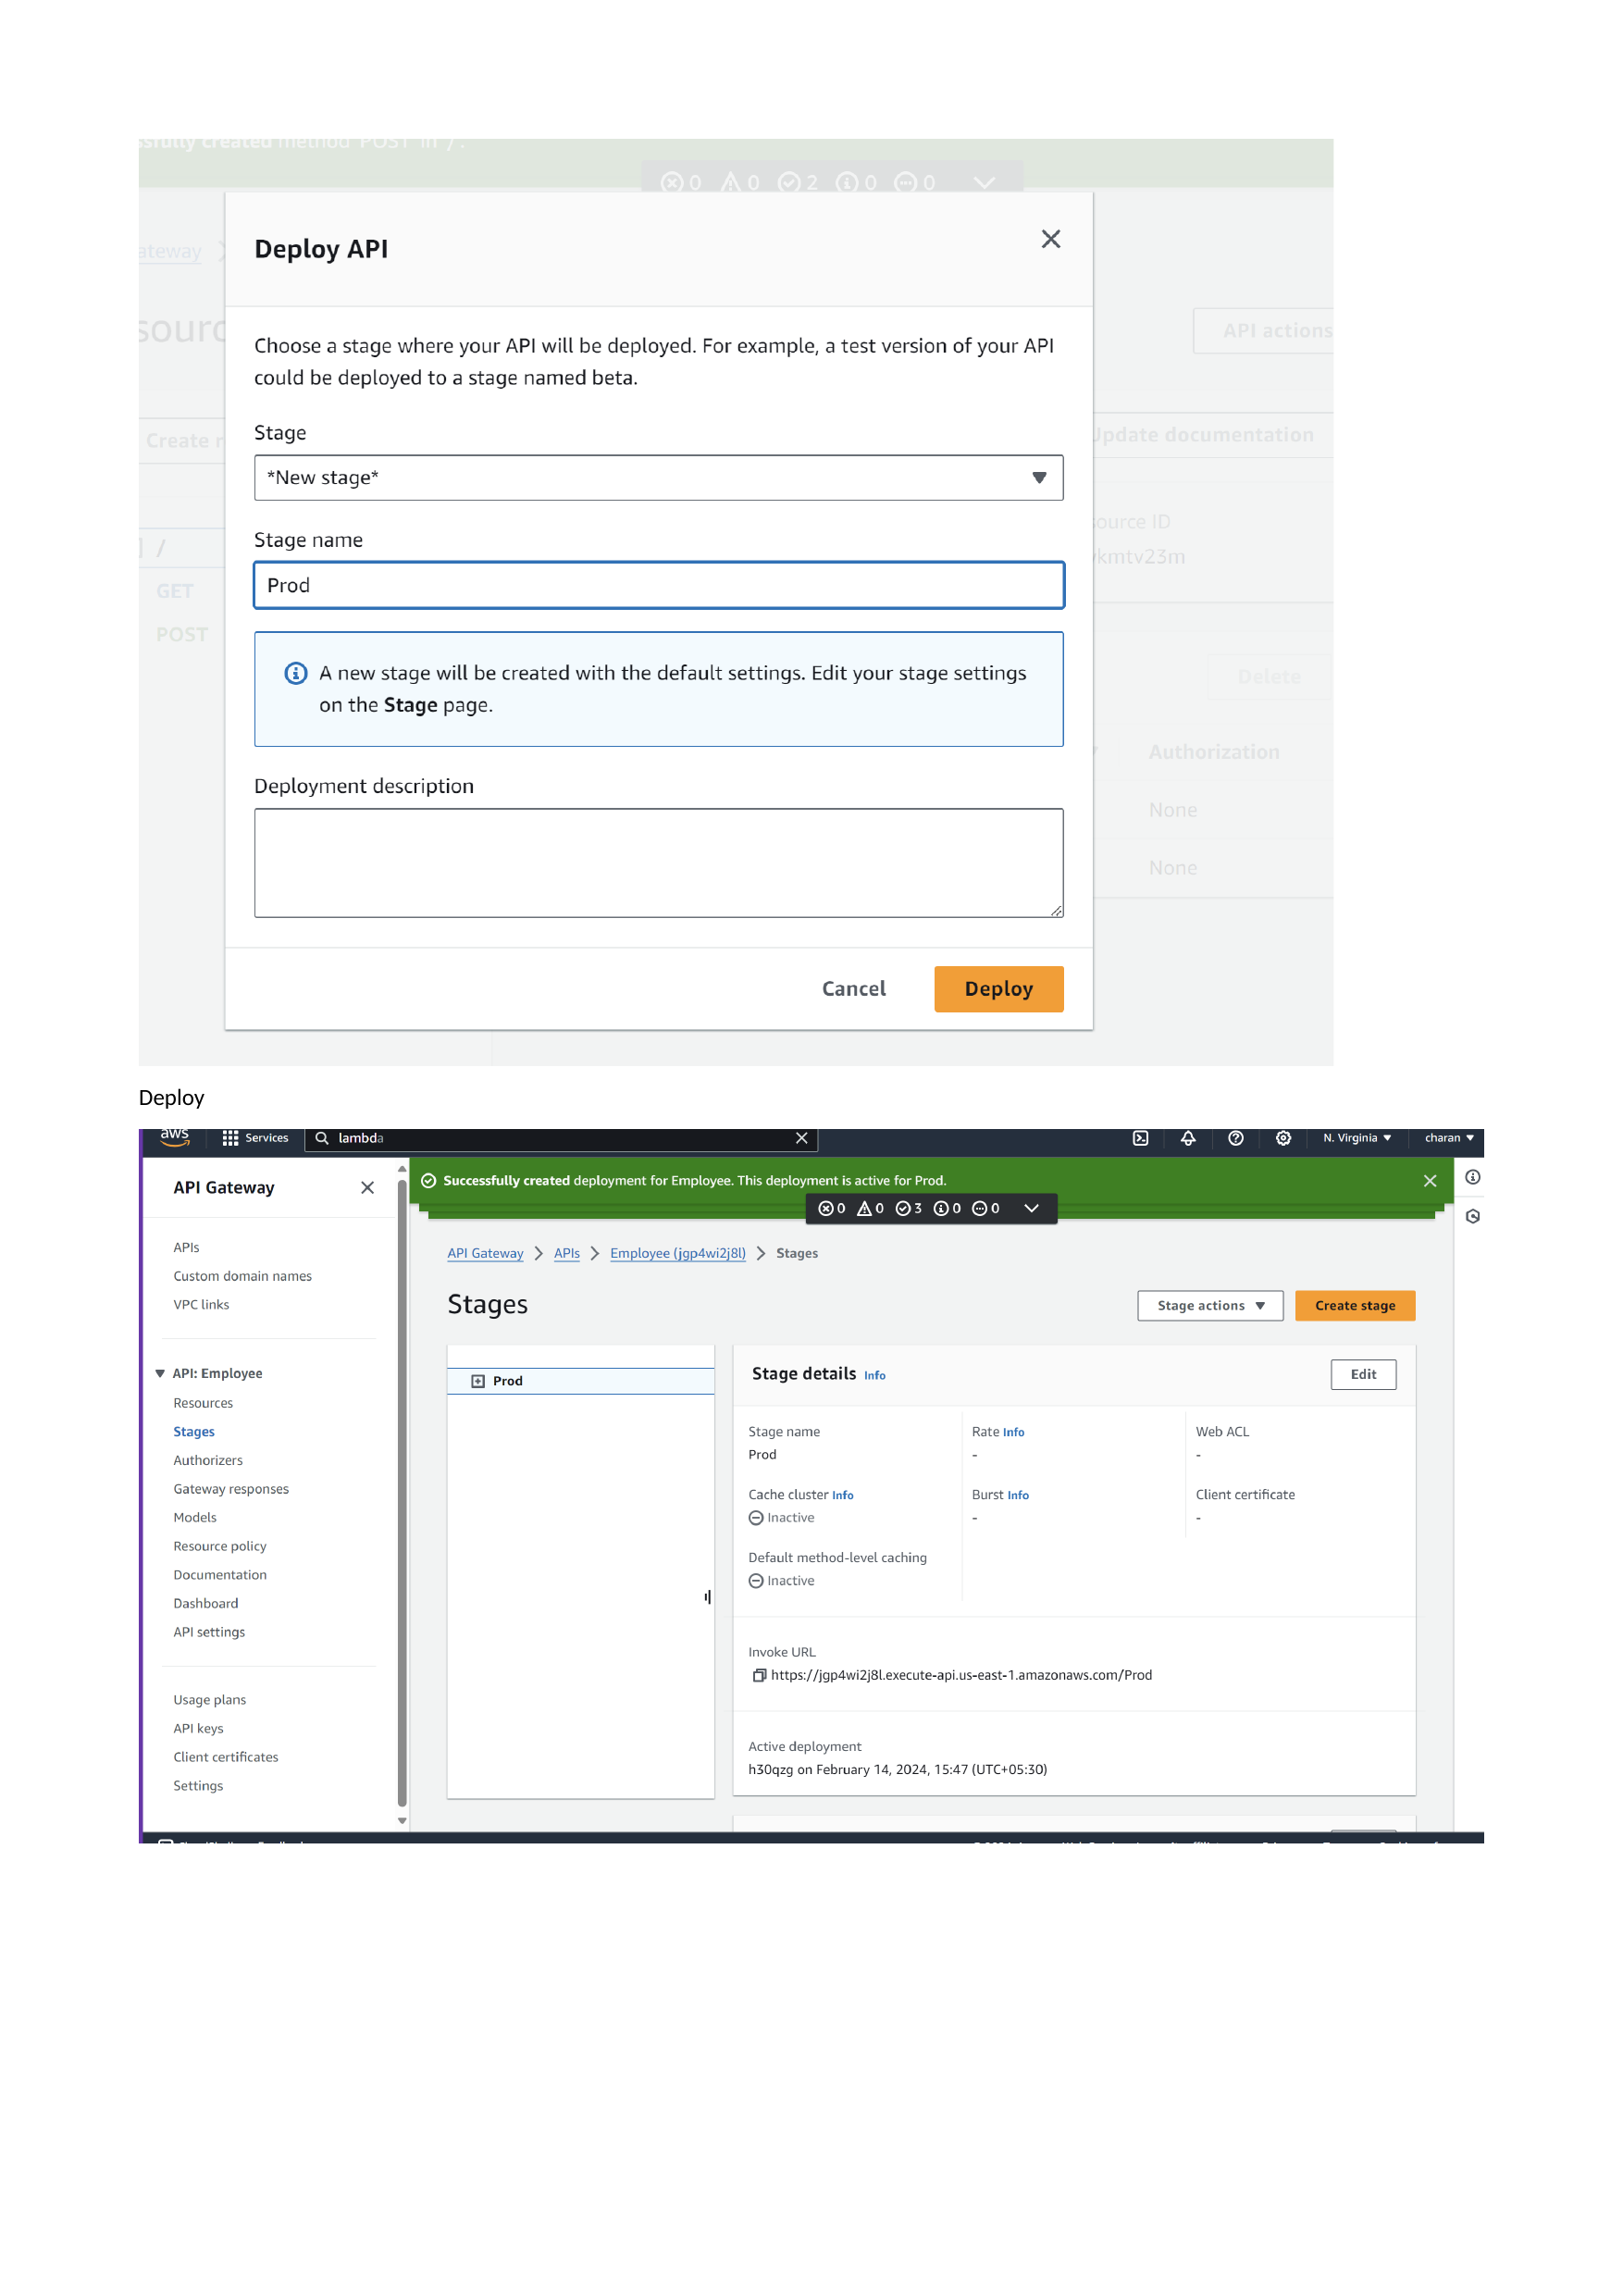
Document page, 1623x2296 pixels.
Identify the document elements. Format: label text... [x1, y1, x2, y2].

picture [139, 139, 1334, 1066]
picture [139, 1129, 1484, 1843]
text Deploy [139, 1083, 1484, 1111]
